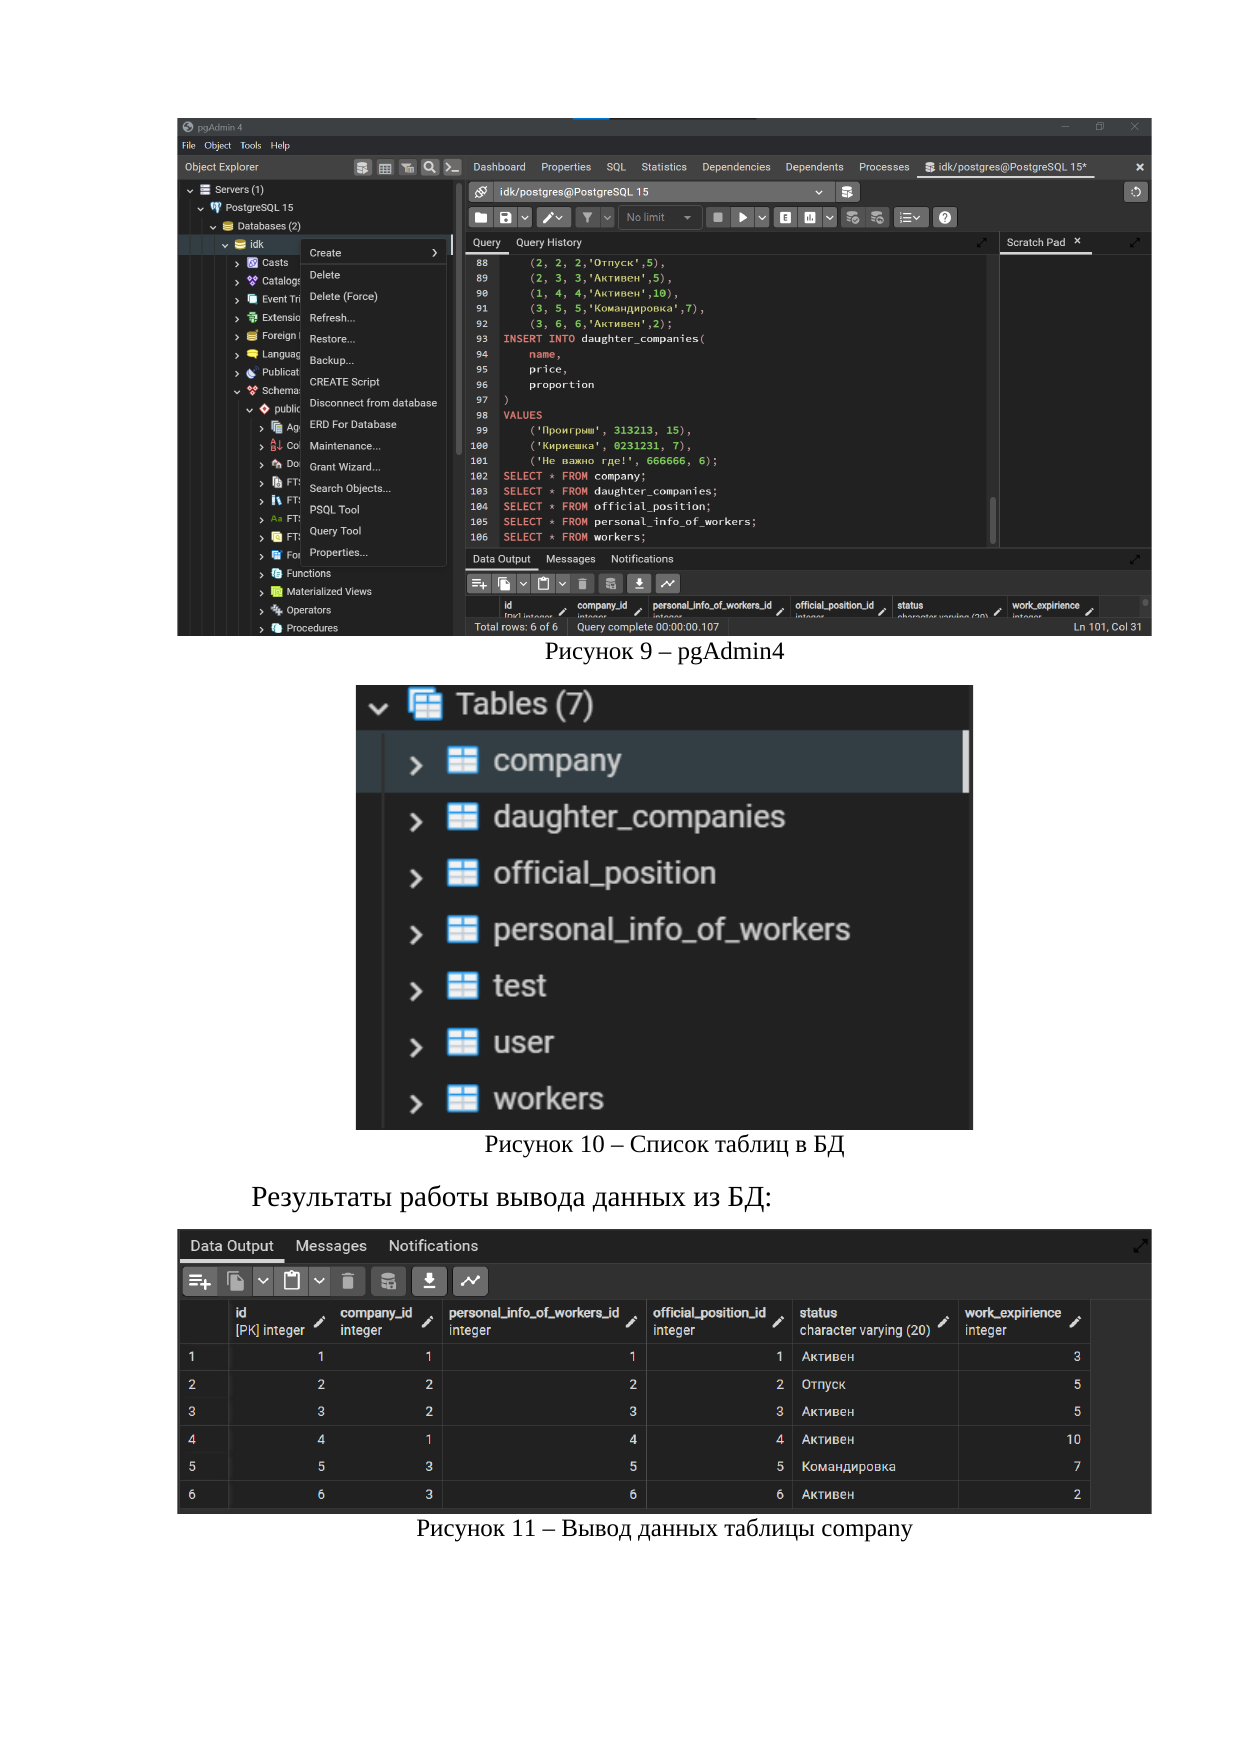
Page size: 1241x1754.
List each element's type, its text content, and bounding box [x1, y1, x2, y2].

text Рисунок 9 – pgAdmin4 [177, 636, 1152, 664]
picture [177, 1229, 1152, 1514]
picture [355, 685, 974, 1130]
text Рисунок 10 – Список таблиц в БД [177, 1129, 1152, 1158]
text Результаты работы вывода данных из БД: [177, 1179, 1152, 1212]
picture [177, 118, 1152, 636]
text Рисунок 11 – Вывод данных таблицы company [177, 1514, 1152, 1542]
